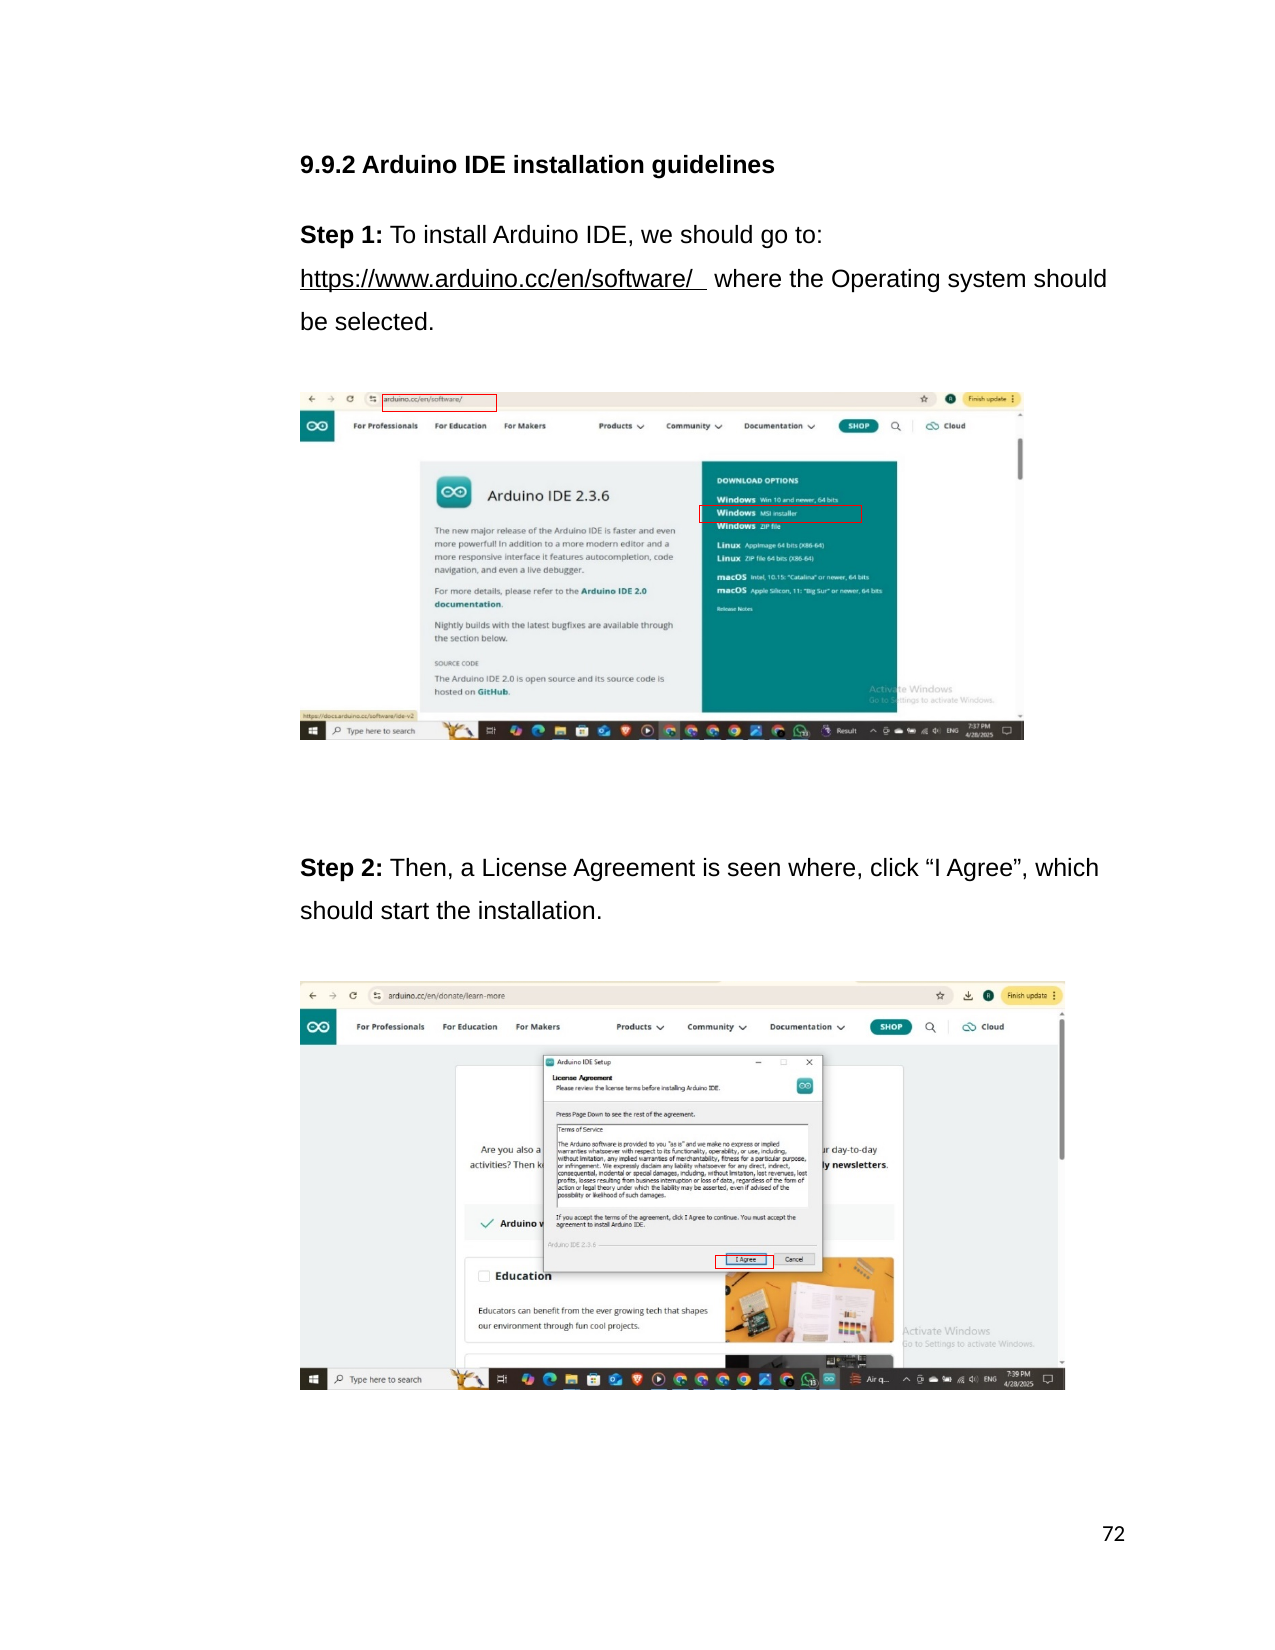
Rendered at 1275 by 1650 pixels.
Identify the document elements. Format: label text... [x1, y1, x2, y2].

picture [300, 981, 1066, 1390]
list Step 1: To install Arduino IDE, we should go to: https://www.arduino.cc/en/software/ where the Operating system should be selected. [300, 220, 1125, 335]
picture [300, 392, 1024, 740]
subtitle 9.9.2 Arduino IDE installation guidelines [225, 150, 1125, 179]
list Step 2: Then, a License Agreement is seen where, click “I Agree”, which should start the installation. [300, 852, 1125, 924]
